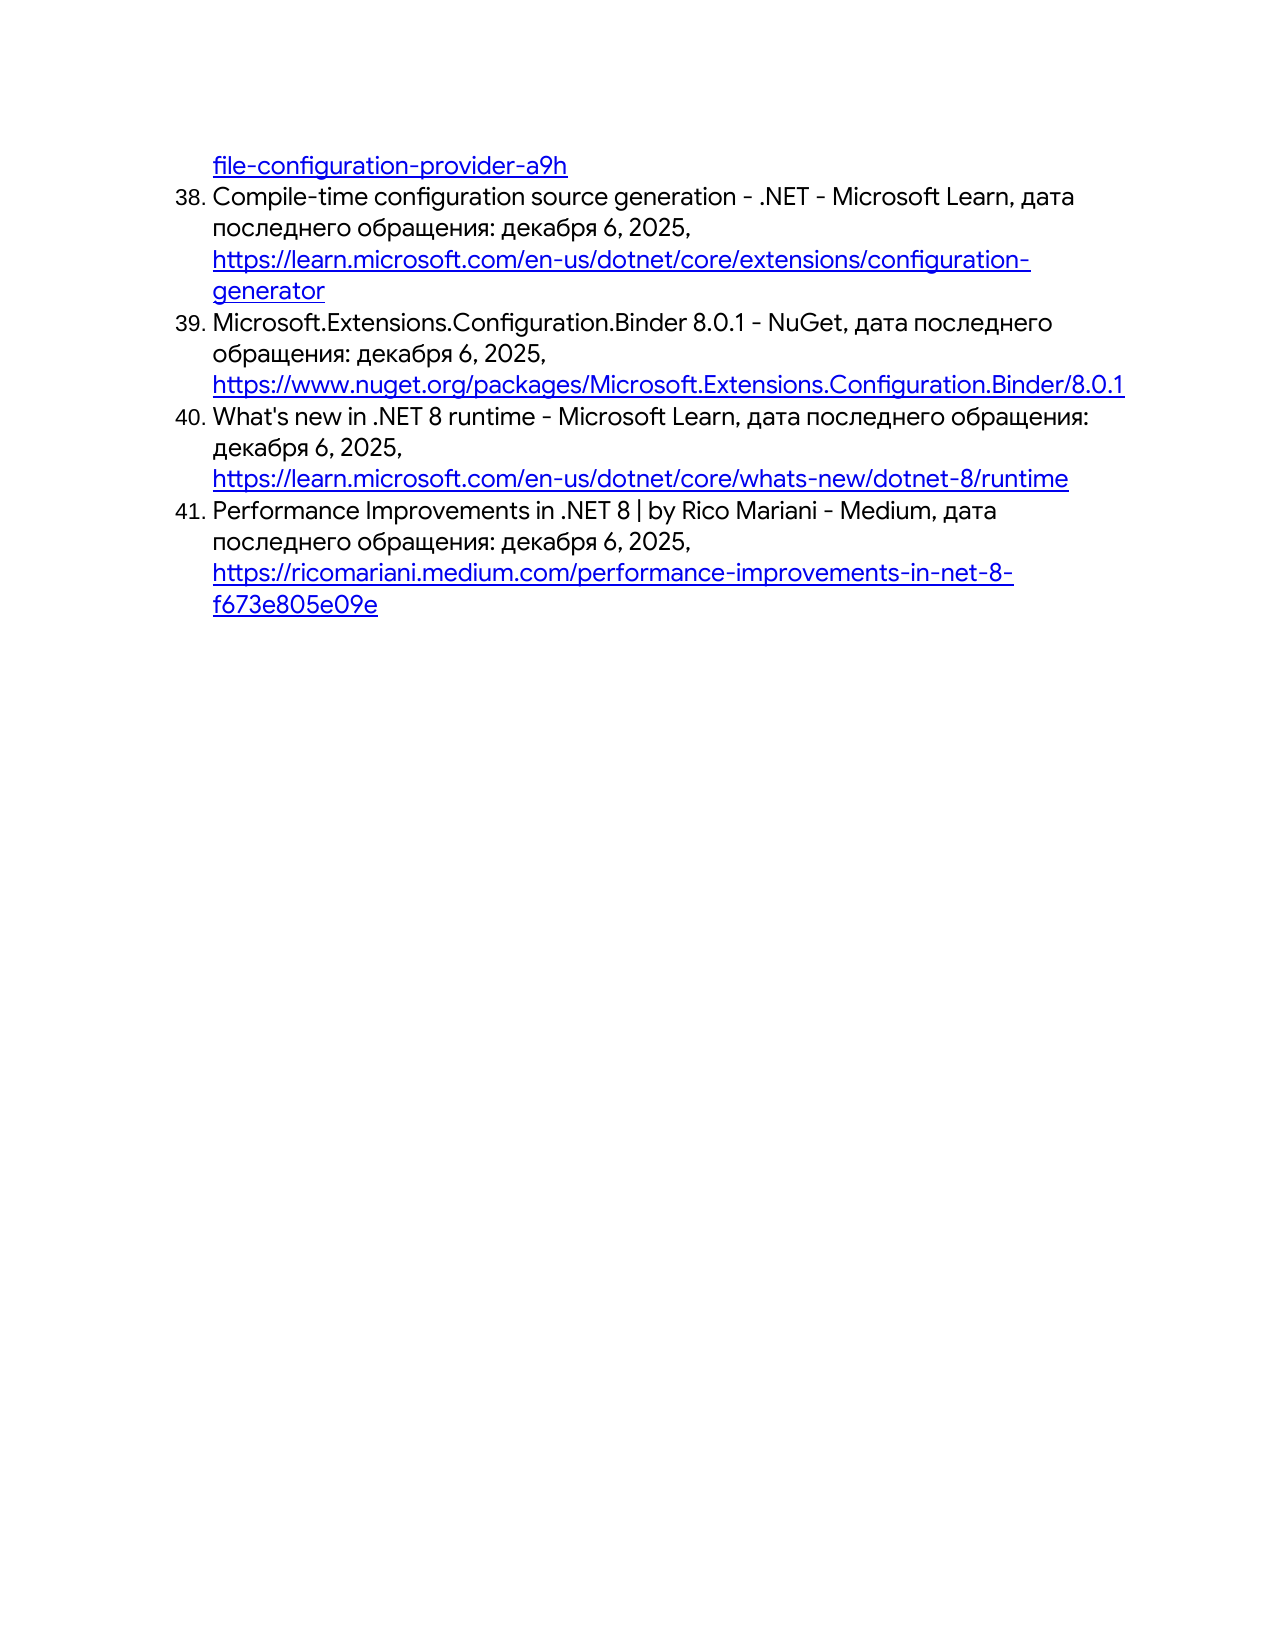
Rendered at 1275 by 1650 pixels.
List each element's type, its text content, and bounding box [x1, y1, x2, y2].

list Microsoft.Extensions.Configuration.Binder 8.0.1 - NuGet, дата последнего обращения: декабря 6, 2025, https://www.nuget.org/packages/Microsoft.Extensions.Configuration.Binder/8.0.1 [175, 307, 1125, 401]
list Compile-time configuration source generation - .NET - Microsoft Learn, дата последнего обращения: декабря 6, 2025, https://learn.microsoft.com/en-us/dotnet/core/extensions/configuration-generator [175, 181, 1125, 307]
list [175, 150, 1125, 181]
list Performance Improvements in .NET 8 | by Rico Mariani - Medium, дата последнего обращения: декабря 6, 2025, https://ricomariani.medium.com/performance-improvements-in-net-8-f673e805e09e [175, 495, 1125, 620]
list What's new in .NET 8 runtime - Microsoft Learn, дата последнего обращения: декабря 6, 2025, https://learn.microsoft.com/en-us/dotnet/core/whats-new/dotnet-8/runtime [175, 401, 1125, 495]
